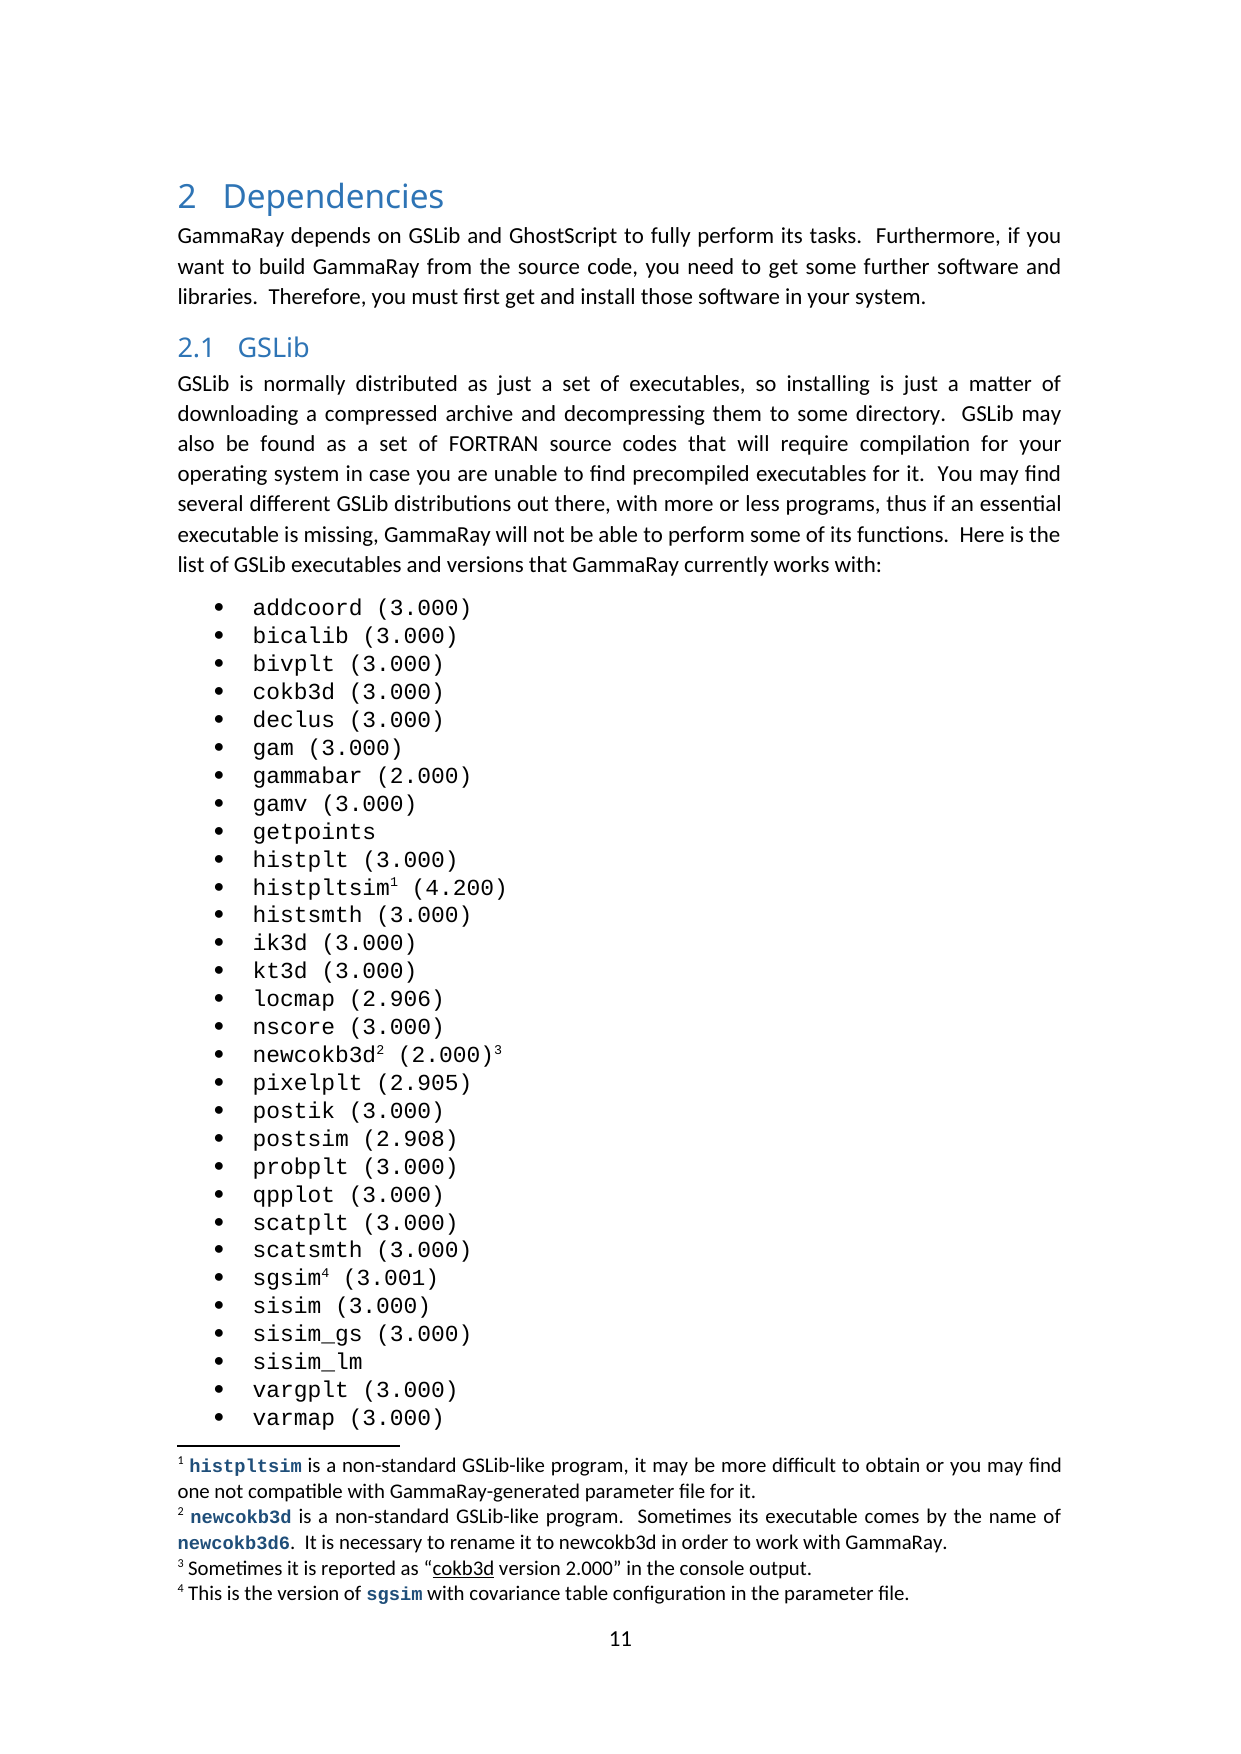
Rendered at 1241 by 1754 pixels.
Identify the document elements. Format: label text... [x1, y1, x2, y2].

list newcokb3d (2.000) [215, 1043, 1063, 1069]
list probplt (3.000) [215, 1155, 1063, 1181]
list gamv (3.000) [215, 792, 1063, 818]
subtitle GSLib [177, 329, 1063, 366]
list locmap (2.906) [215, 988, 1063, 1013]
text GSLib is normally distributed as just a set of executables, so installing is just a matter of downloading a compressed archive and decompressing them to some directory. GSLib may also be found as a set of FORTRAN source codes that will require compilation for your operating system in case you are unable to find precompiled executables for it. You may find several different GSLib distributions out there, with more or less programs, thus if an essential executable is missing, GammaRay will not be able to perform some of its functions. Here is the list of GSLib executables and versions that GammaRay currently works with: [177, 369, 1063, 578]
list qpplot (3.000) [215, 1183, 1063, 1209]
list declus (3.000) [215, 708, 1063, 734]
subtitle Dependencies [177, 173, 1063, 218]
list histpltsim (4.200) [215, 876, 1063, 902]
list sgsim (3.001) [215, 1267, 1063, 1293]
list sisim_gs (3.000) [215, 1323, 1063, 1348]
list gam (3.000) [215, 736, 1063, 762]
list cokb3d (3.000) [215, 681, 1063, 706]
list sisim (3.000) [215, 1295, 1063, 1321]
list bivplt (3.000) [215, 653, 1063, 678]
list vargplt (3.000) [215, 1378, 1063, 1404]
list getpoints [215, 820, 1063, 846]
list addcoord (3.000) [215, 597, 1063, 623]
list kt3d (3.000) [215, 960, 1063, 986]
list varmap (3.000) [215, 1406, 1063, 1432]
list gammabar (2.000) [215, 764, 1063, 790]
list postsim (2.908) [215, 1127, 1063, 1153]
list scatsmth (3.000) [215, 1239, 1063, 1265]
list scatplt (3.000) [215, 1211, 1063, 1237]
list ik3d (3.000) [215, 932, 1063, 958]
list bicalib (3.000) [215, 625, 1063, 651]
text GammaRay depends on GSLib and GhostScript to fully perform its tasks. Furthermore, if you want to build GammaRay from the source code, you need to get some further software and libraries. Therefore, you must first get and install those software in your system. [177, 222, 1063, 310]
list pixelplt (2.905) [215, 1071, 1063, 1097]
list histplt (3.000) [215, 848, 1063, 874]
list postik (3.000) [215, 1099, 1063, 1125]
list sisim_lm [215, 1351, 1063, 1376]
list nscore (3.000) [215, 1016, 1063, 1041]
list histsmth (3.000) [215, 904, 1063, 930]
